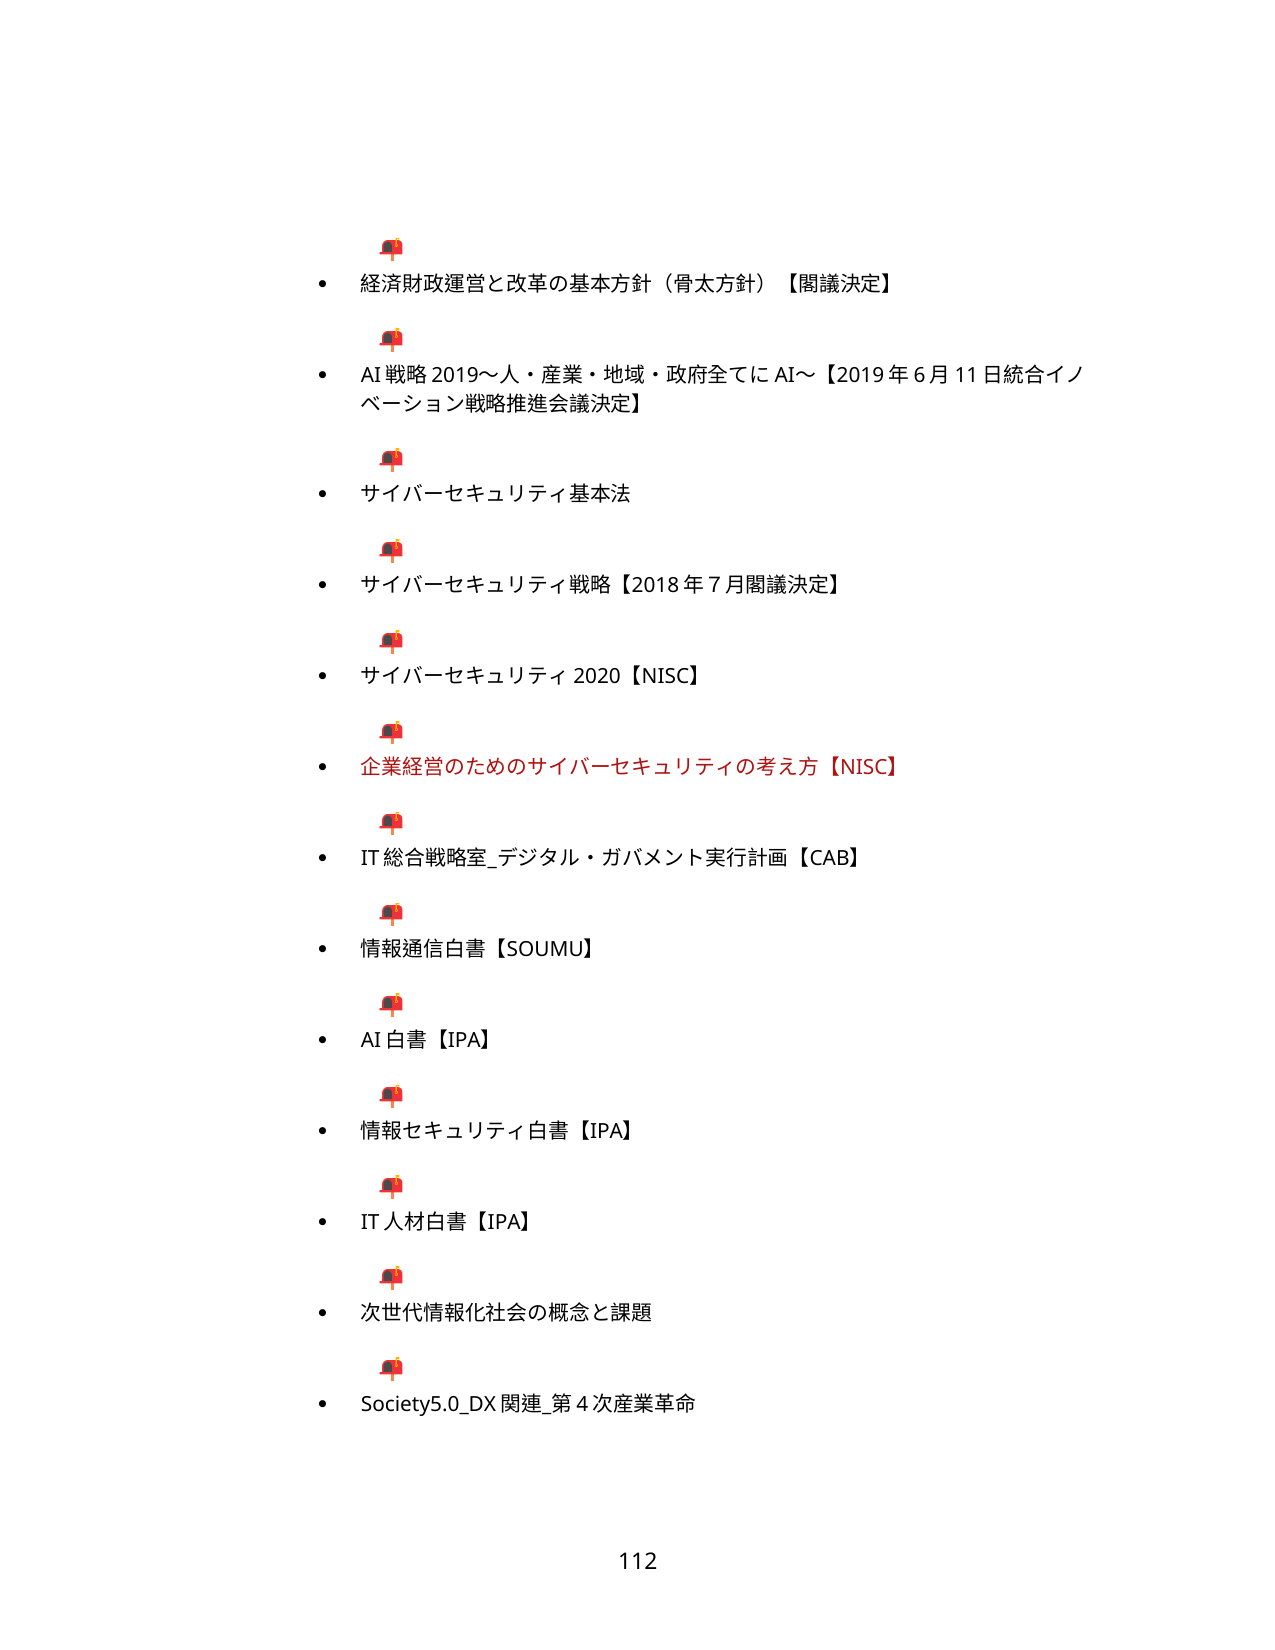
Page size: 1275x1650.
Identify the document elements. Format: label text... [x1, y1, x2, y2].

picture [379, 993, 403, 1017]
list 企業経営のためのサイバーセキュリティの考え方【NISC】 [319, 752, 1098, 781]
picture [379, 238, 403, 261]
picture [379, 448, 403, 472]
list 経済財政運営と改革の基本方針（骨太方針）【閣議決定】 [319, 269, 1098, 298]
list IT総合戦略室_デジタル・ガバメント実行計画【CAB】 [319, 843, 1098, 872]
picture [379, 1175, 403, 1199]
list 情報通信白書【SOUMU】 [319, 934, 1098, 963]
list AI白書【IPA】 [319, 1025, 1098, 1054]
list AI戦略2019～人・産業・地域・政府全てにAI～【2019年6月11日統合イノベーション戦略推進会議決定】 [319, 360, 1098, 417]
list サイバーセキュリティ戦略【2018年７月閣議決定】 [319, 571, 1098, 599]
list 次世代情報化社会の概念と課題 [319, 1298, 1098, 1326]
list サイバーセキュリティ基本法 [319, 479, 1098, 508]
list Society5.0_DX関連_第4次産業革命 [319, 1389, 1098, 1417]
picture [379, 1357, 403, 1381]
picture [379, 539, 403, 563]
list 情報セキュリティ白書【IPA】 [319, 1116, 1098, 1144]
picture [379, 812, 403, 835]
picture [379, 1085, 403, 1108]
picture [379, 1266, 403, 1290]
picture [379, 721, 403, 744]
list サイバーセキュリティ2020【NISC】 [319, 661, 1098, 690]
picture [379, 630, 403, 654]
picture [379, 903, 403, 926]
list IT人材白書【IPA】 [319, 1207, 1098, 1236]
picture [379, 328, 403, 352]
